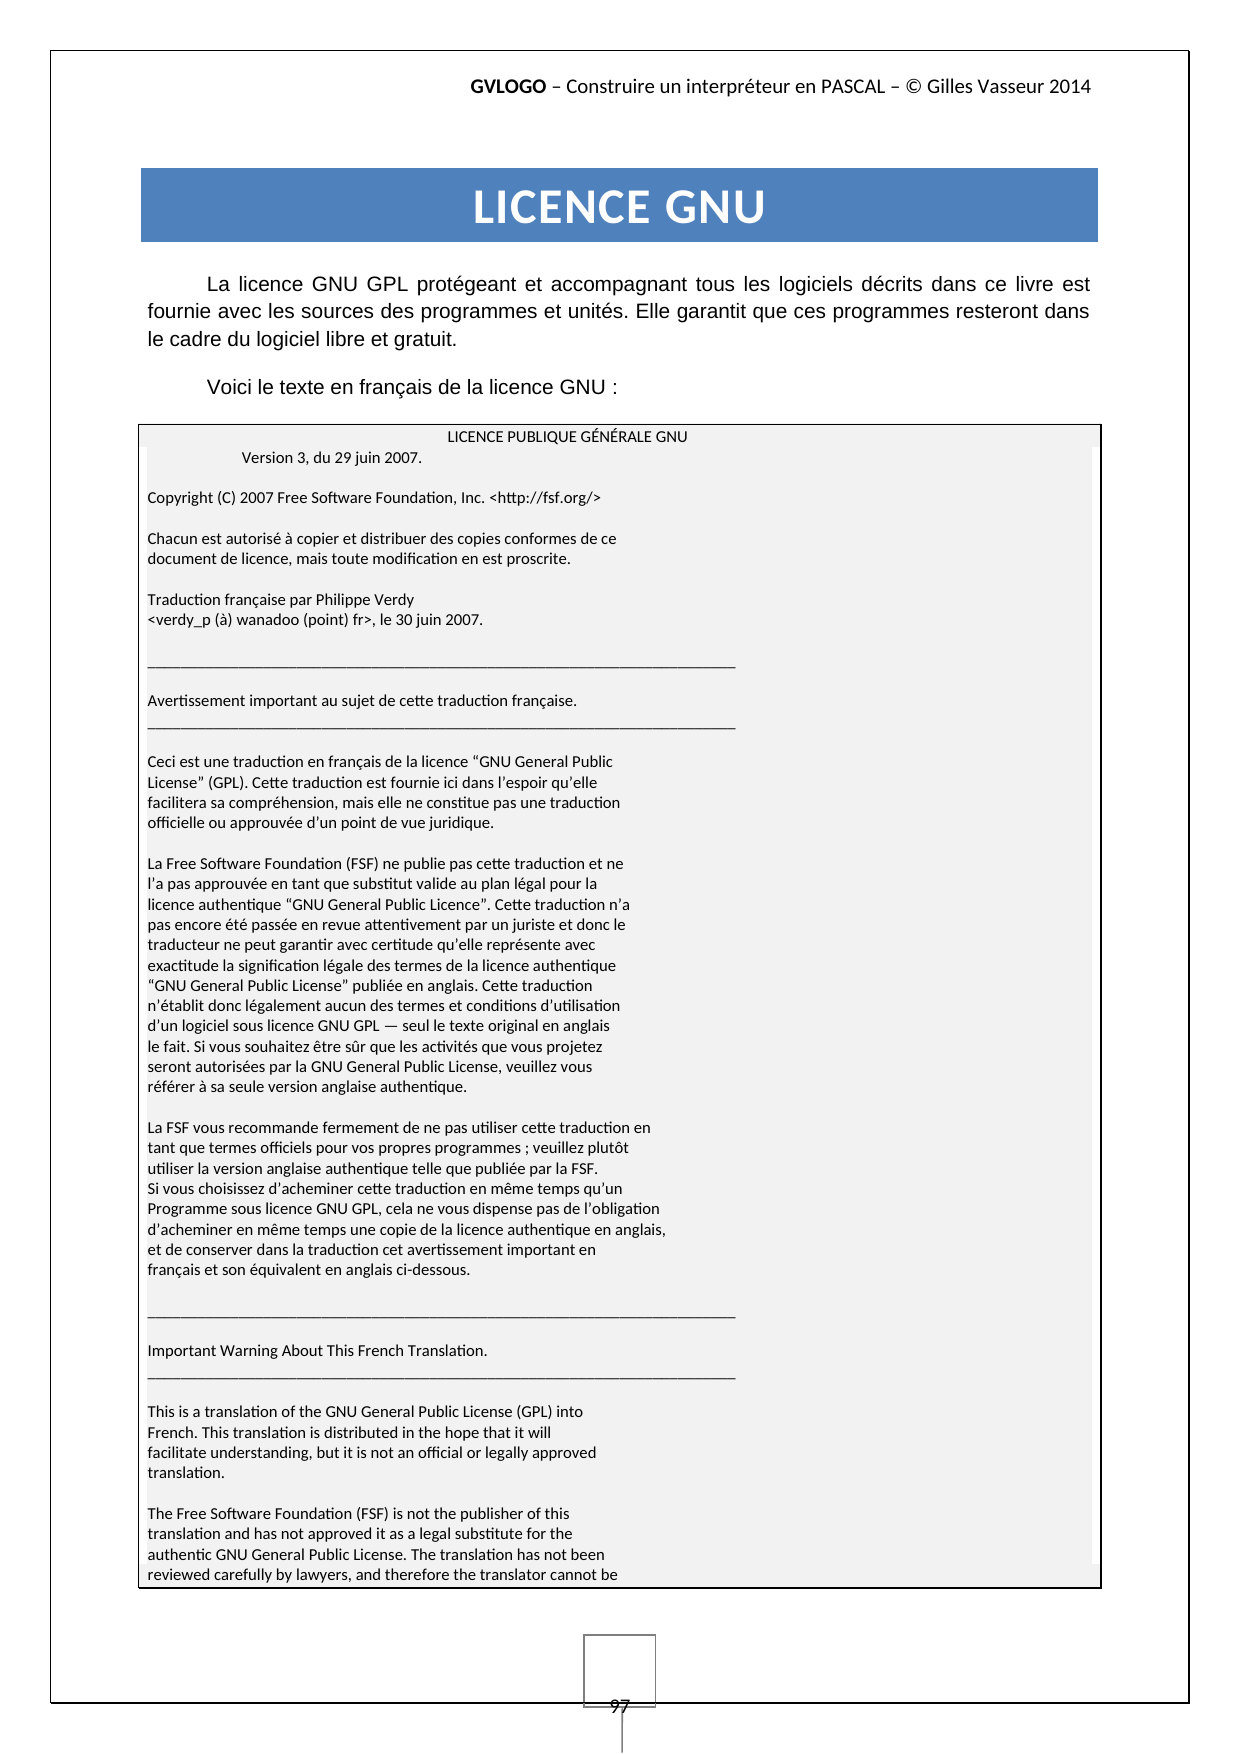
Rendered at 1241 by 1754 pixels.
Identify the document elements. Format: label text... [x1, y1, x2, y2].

text d’un logiciel sous licence GNU GPL — seul le texte original en anglais [147, 1016, 1092, 1036]
text Ceci est une traduction en français de la licence “GNU General Public [147, 752, 1092, 772]
text _______________________________________________________________________ [147, 711, 1092, 731]
text n’établit donc légalement aucun des termes et conditions d’utilisation [147, 995, 1092, 1016]
text La FSF vous recommande fermement de ne pas utiliser cette traduction en [147, 1117, 1092, 1138]
text Important Warning About This French Translation. [147, 1341, 1092, 1361]
text l’a pas approuvée en tant que substitut valide au plan légal pour la [147, 873, 1092, 894]
text <verdy_p (à) wanadoo (point) fr>, le 30 juin 2007. [147, 609, 1092, 630]
text LICENCE PUBLIQUE GÉNÉRALE GNU [139, 425, 1100, 447]
text document de licence, mais toute modification en est proscrite. [147, 548, 1092, 569]
text Traduction française par Philippe Verdy [147, 589, 1092, 609]
text licence authentique “GNU General Public Licence”. Cette traduction n’a [147, 894, 1092, 914]
text Avertissement important au sujet de cette traduction française. [147, 691, 1092, 711]
text _______________________________________________________________________ [147, 650, 1092, 670]
text d’acheminer en même temps une copie de la licence authentique en anglais, [147, 1219, 1092, 1239]
text Programme sous licence GNU GPL, cela ne vous dispense pas de l’obligation [147, 1198, 1092, 1219]
text reviewed carefully by lawyers, and therefore the translator cannot be [139, 1561, 1100, 1587]
text _______________________________________________________________________ [147, 1300, 1092, 1320]
text This is a translation of the GNU General Public License (GPL) into [147, 1402, 1092, 1422]
text Voici le texte en français de la licence GNU : [147, 375, 1092, 399]
text seront autorisées par la GNU General Public License, veuillez vous [147, 1056, 1092, 1077]
text License” (GPL). Cette traduction est fournie ici dans l’espoir qu’elle [147, 772, 1092, 792]
text La licence GNU GPL protégeant et accompagnant tous les logiciels décrits dans ce livre est fournie avec les sources des programmes et unités. Elle garantit que ces programmes resteront dans le cadre du logiciel libre et gratuit. [147, 272, 1092, 351]
text translation. [147, 1463, 1092, 1483]
text exactitude la signification légale des termes de la licence authentique [147, 955, 1092, 975]
text français et son équivalent en anglais ci-dessous. [147, 1259, 1092, 1280]
text utiliser la version anglaise authentique telle que publiée par la FSF. [147, 1158, 1092, 1178]
text pas encore été passée en revue attentivement par un juriste et donc le [147, 914, 1092, 934]
text et de conserver dans la traduction cet avertissement important en [147, 1239, 1092, 1259]
text facilitera sa compréhension, mais elle ne constitue pas une traduction [147, 792, 1092, 813]
text Version 3, du 29 juin 2007. [147, 447, 1092, 467]
text authentic GNU General Public License. The translation has not been [147, 1544, 1092, 1561]
text The Free Software Foundation (FSF) is not the publisher of this [147, 1503, 1092, 1523]
text traducteur ne peut garantir avec certitude qu’elle représente avec [147, 934, 1092, 955]
text officielle ou approuvée d’un point de vue juridique. [147, 813, 1092, 833]
text Si vous choisissez d’acheminer cette traduction en même temps qu’un [147, 1178, 1092, 1198]
text “GNU General Public License” publiée en anglais. Cette traduction [147, 975, 1092, 995]
text _______________________________________________________________________ [147, 1361, 1092, 1381]
text Copyright (C) 2007 Free Software Foundation, Inc. <http://fsf.org/> [147, 488, 1092, 508]
text tant que termes officiels pour vos propres programmes ; veuillez plutôt [147, 1138, 1092, 1158]
text référer à sa seule version anglaise authentique. [147, 1077, 1092, 1097]
text facilitate understanding, but it is not an official or legally approved [147, 1442, 1092, 1463]
text French. This translation is distributed in the hope that it will [147, 1422, 1092, 1442]
text La Free Software Foundation (FSF) ne publie pas cette traduction et ne [147, 853, 1092, 873]
text le fait. Si vous souhaitez être sûr que les activités que vous projetez [147, 1036, 1092, 1056]
subtitle Licence GNU [148, 175, 1092, 236]
text translation and has not approved it as a legal substitute for the [147, 1523, 1092, 1544]
text Chacun est autorisé à copier et distribuer des copies conformes de ce [147, 528, 1092, 548]
